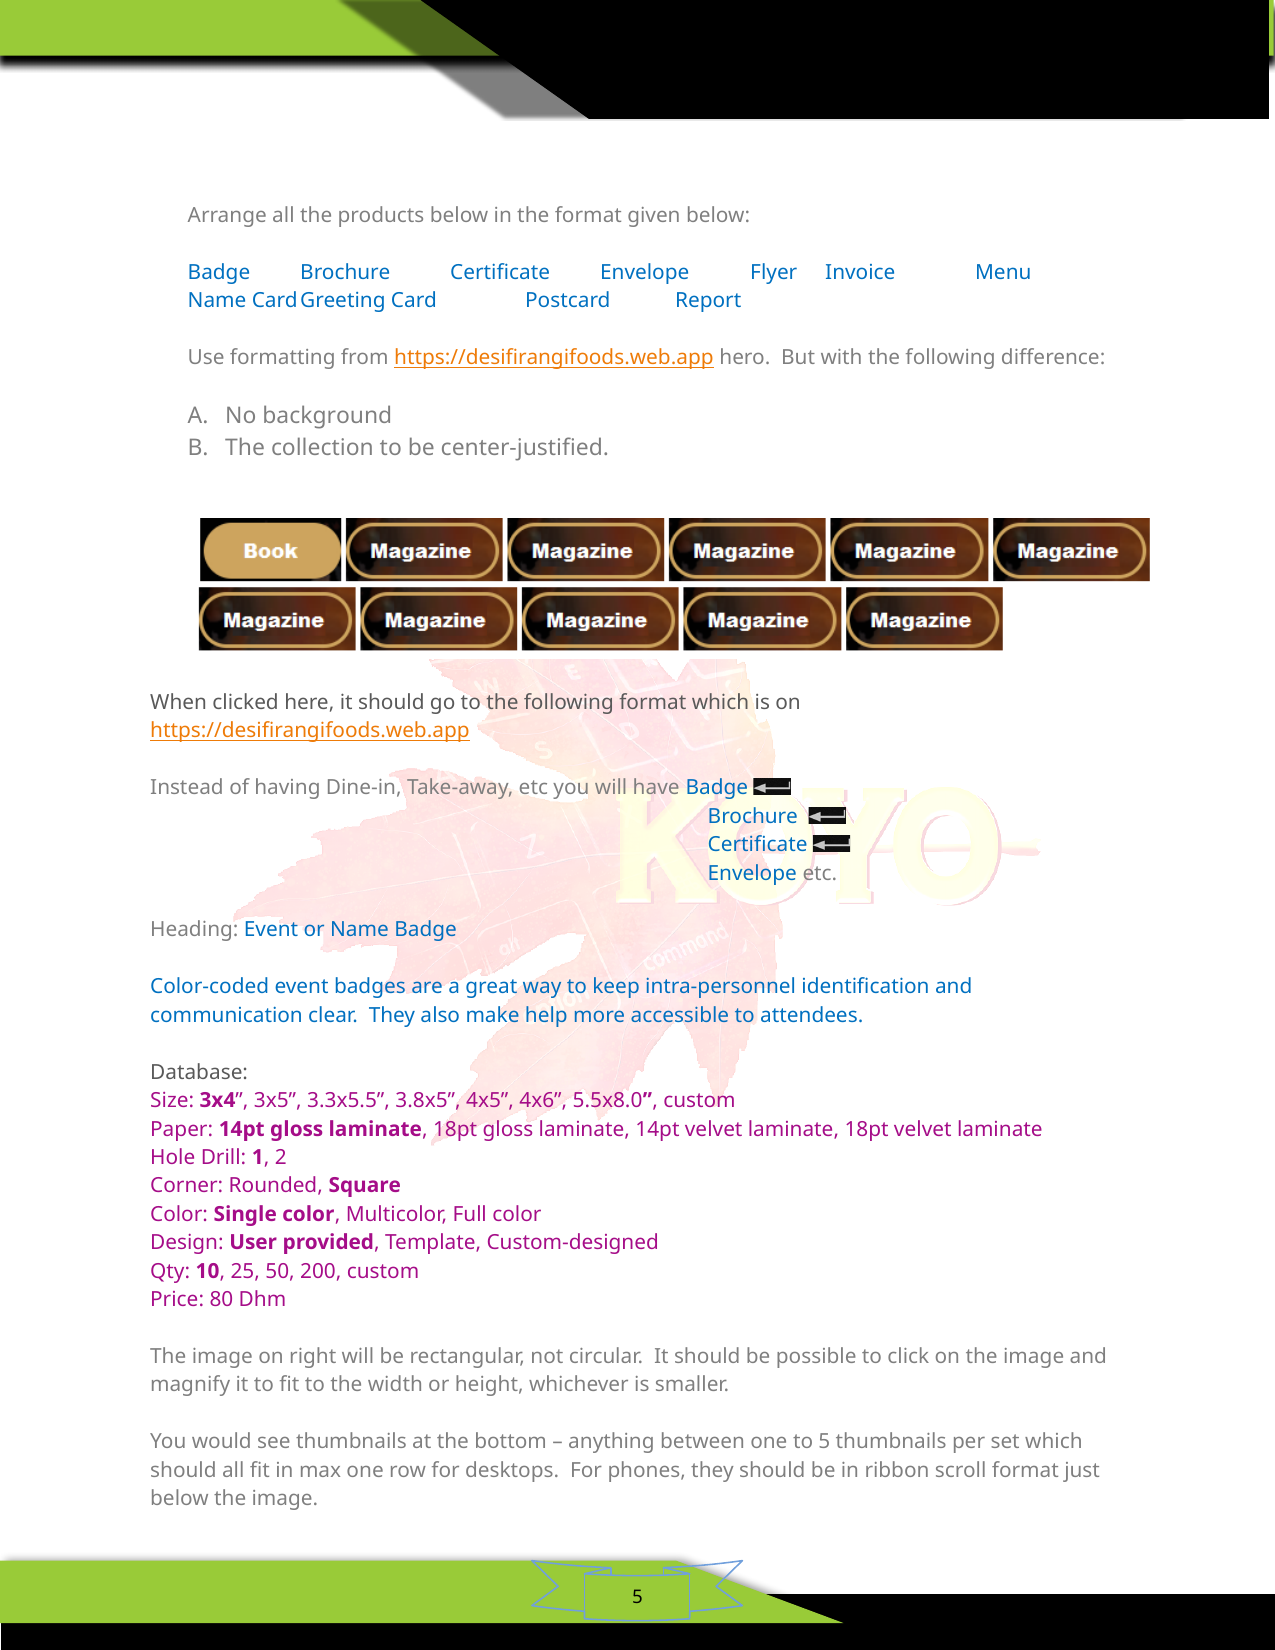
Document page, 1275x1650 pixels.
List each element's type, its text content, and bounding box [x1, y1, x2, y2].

text Envelope etc. [675, 858, 1125, 886]
text Arrange all the products below in the format given below: [187, 200, 1125, 229]
text Badge Brochure Certificate Envelope Flyer Invoice Menu [187, 257, 1125, 286]
text Certificate [675, 829, 1125, 858]
text Size: 3x4”, 3x5”, 3.3x5.5”, 3.8x5”, 4x5”, 4x6”, 5.5x8.0”, custom [150, 1085, 1125, 1114]
text Hole Drill: 1, 2 [150, 1142, 1125, 1171]
picture [753, 778, 791, 795]
text You would see thumbnails at the bottom – anything between one to 5 thumbnails per set which should all fit in max one row for desktops. For phones, they should be in ribbon scroll format just below the image. [150, 1426, 1125, 1512]
list No background [187, 399, 1125, 431]
list The collection to be center-justified. [187, 431, 1125, 462]
text Use formatting from https://desifirangifoods.web.app hero. But with the following difference: [187, 342, 1125, 371]
picture [187, 518, 1162, 659]
text Price: 80 Dhm [150, 1284, 1125, 1313]
text Database: [150, 1057, 1125, 1085]
text Design: User provided, Template, Custom-designed [150, 1227, 1125, 1256]
picture [808, 807, 846, 824]
text Paper: 14pt gloss laminate, 18pt gloss laminate, 14pt velvet laminate, 18pt velvet laminate [150, 1114, 1125, 1142]
text Heading: Event or Name Badge [150, 914, 1125, 943]
text The image on right will be rectangular, not circular. It should be possible to click on the image and magnify it to fit to the width or height, whichever is smaller. [150, 1341, 1125, 1398]
text Corner: Rounded, Square [150, 1171, 1125, 1199]
text Color-coded event badges are a great way to keep intra-personnel identification and communication clear. They also make help more accessible to attendees. [150, 971, 1125, 1028]
text When clicked here, it should go to the following format which is on https://desifirangifoods.web.app [150, 687, 1125, 744]
picture [812, 835, 851, 852]
text Instead of having Dine-in, Take-away, etc you will have Badge [150, 772, 1125, 801]
text Brochure [675, 801, 1125, 829]
text Qty: 10, 25, 50, 200, custom [150, 1256, 1125, 1284]
text Name Card Greeting Card Postcard Report [187, 286, 1125, 314]
text Color: Single color, Multicolor, Full color [150, 1199, 1125, 1227]
